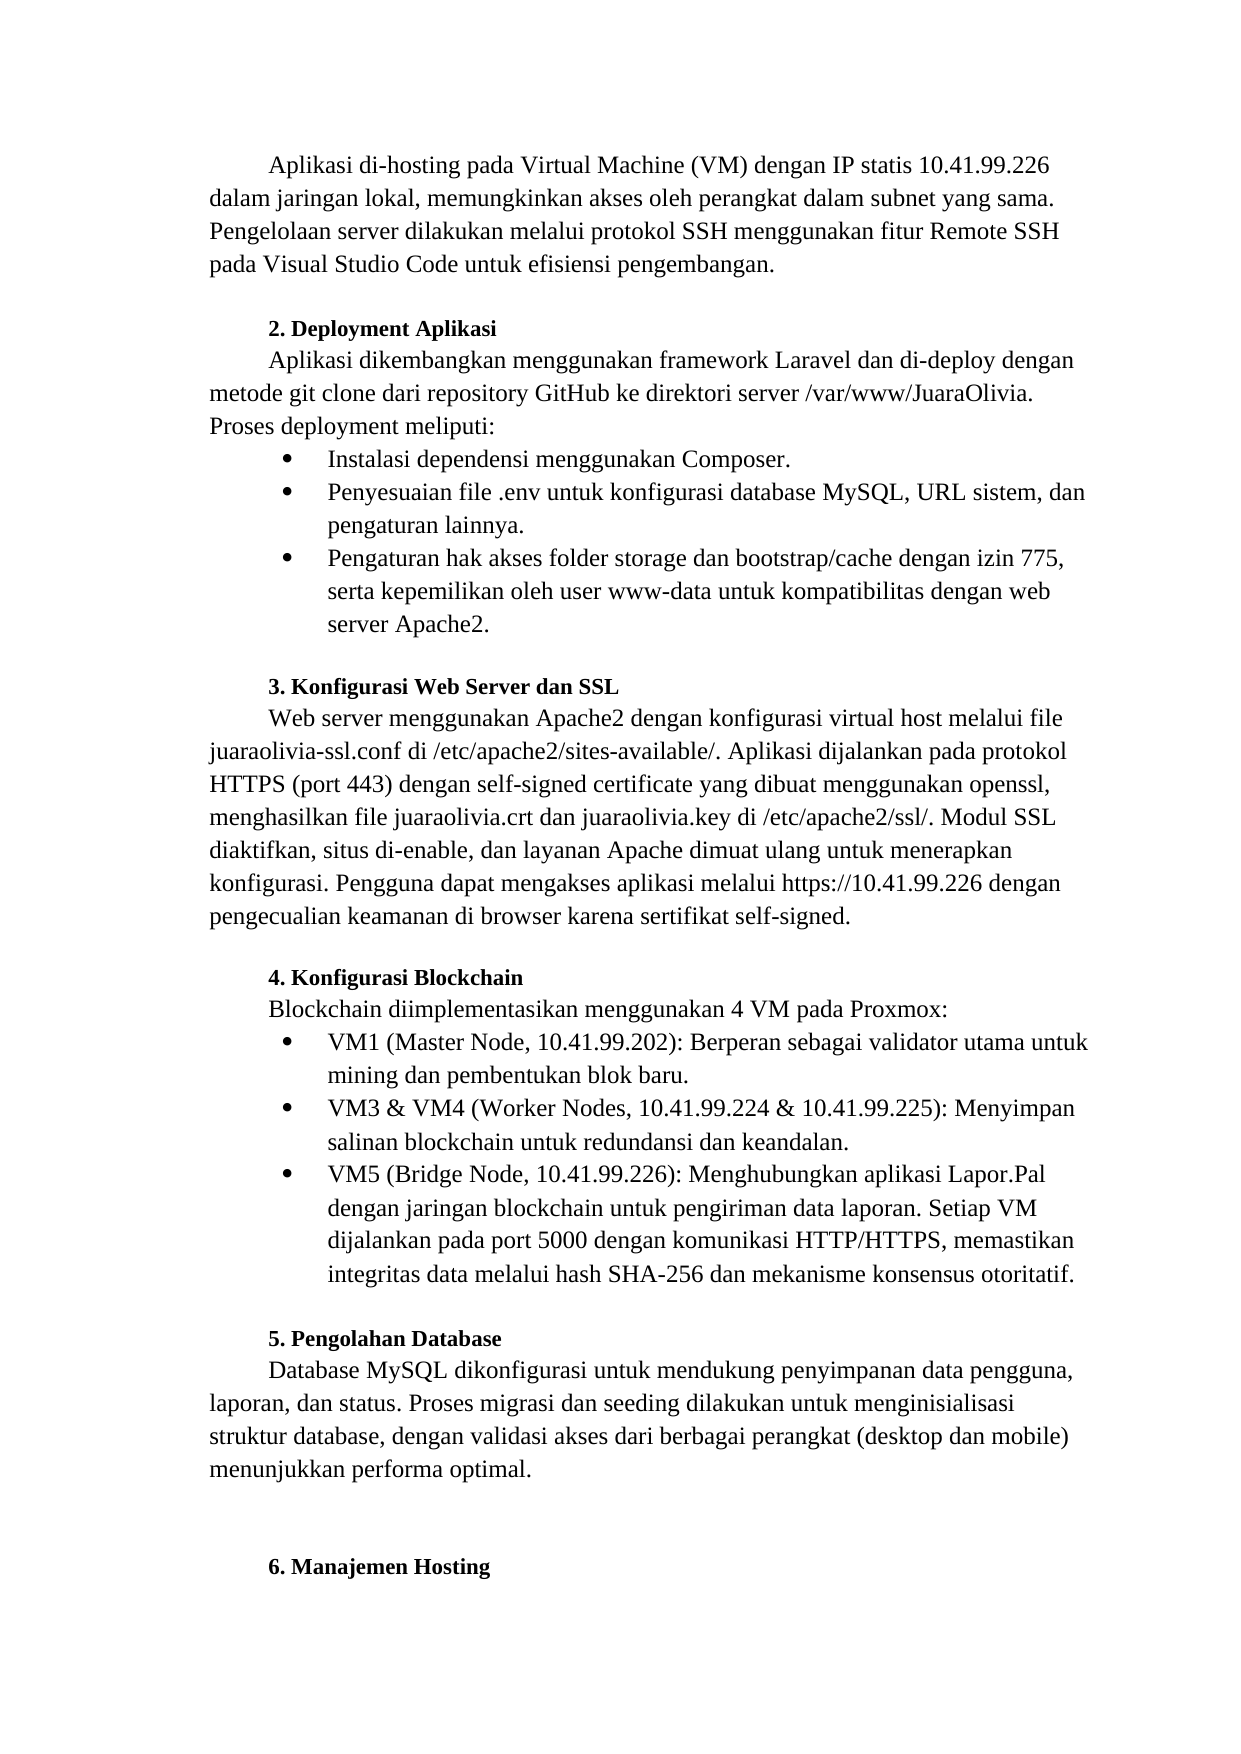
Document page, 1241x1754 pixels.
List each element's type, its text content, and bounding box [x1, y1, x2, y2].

text 5. Pengolahan Database [268, 1325, 1090, 1351]
text Blockchain diimplementasikan menggunakan 4 VM pada Proxmox: [268, 994, 1090, 1023]
text 6. Manajemen Hosting [268, 1553, 1090, 1579]
text 3. Konfigurasi Web Server dan SSL [268, 673, 1090, 699]
text Aplikasi dikembangkan menggunakan framework Laravel dan di-deploy dengan metode git clone dari repository GitHub ke direktori server /var/www/JuaraOlivia. Proses deployment meliputi: [209, 345, 1090, 440]
text 4. Konfigurasi Blockchain [268, 964, 1090, 991]
text Web server menggunakan Apache2 dengan konfigurasi virtual host melalui file juaraolivia-ssl.conf di /etc/apache2/sites-available/. Aplikasi dijalankan pada protokol HTTPS (port 443) dengan self-signed certificate yang dibuat menggunakan openssl, menghasilkan file juaraolivia.crt dan juaraolivia.key di /etc/apache2/ssl/. Modul SSL diaktifkan, situs di-enable, dan layanan Apache dimuat ulang untuk menerapkan konfigurasi. Pengguna dapat mengakses aplikasi melalui https://10.41.99.226 dengan pengecualian keamanan di browser karena sertifikat self-signed. [209, 703, 1090, 930]
list Penyesuaian file .env untuk konfigurasi database MySQL, URL sistem, dan pengaturan lainnya. [283, 477, 1090, 539]
list Instalasi dependensi menggunakan Composer. [283, 444, 1090, 473]
list VM5 (Bridge Node, 10.41.99.226): Menghubungkan aplikasi Lapor.Pal dengan jaringan blockchain untuk pengiriman data laporan. Setiap VM dijalankan pada port 5000 dengan komunikasi HTTP/HTTPS, memastikan integritas data melalui hash SHA-256 dan mekanisme konsensus otoritatif. [283, 1159, 1090, 1287]
text Database MySQL dikonfigurasi untuk mendukung penyimpanan data pengguna, laporan, dan status. Proses migrasi dan seeding dilakukan untuk menginisialisasi struktur database, dengan validasi akses dari berbagai perangkat (desktop dan mobile) menunjukkan performa optimal. [209, 1355, 1090, 1483]
text 2. Deployment Aplikasi [268, 315, 1090, 341]
list Pengaturan hak akses folder storage dan bootstrap/cache dengan izin 775, serta kepemilikan oleh user www-data untuk kompatibilitas dengan web server Apache2. [283, 543, 1090, 638]
list VM3 & VM4 (Worker Nodes, 10.41.99.224 & 10.41.99.225): Menyimpan salinan blockchain untuk redundansi dan keandalan. [283, 1093, 1090, 1155]
text Aplikasi di-hosting pada Virtual Machine (VM) dengan IP statis 10.41.99.226 dalam jaringan lokal, memungkinkan akses oleh perangkat dalam subnet yang sama. Pengelolaan server dilakukan melalui protokol SSH menggunakan fitur Remote SSH pada Visual Studio Code untuk efisiensi pengembangan. [209, 150, 1090, 278]
list VM1 (Master Node, 10.41.99.202): Berperan sebagai validator utama untuk mining dan pembentukan blok baru. [283, 1027, 1090, 1089]
